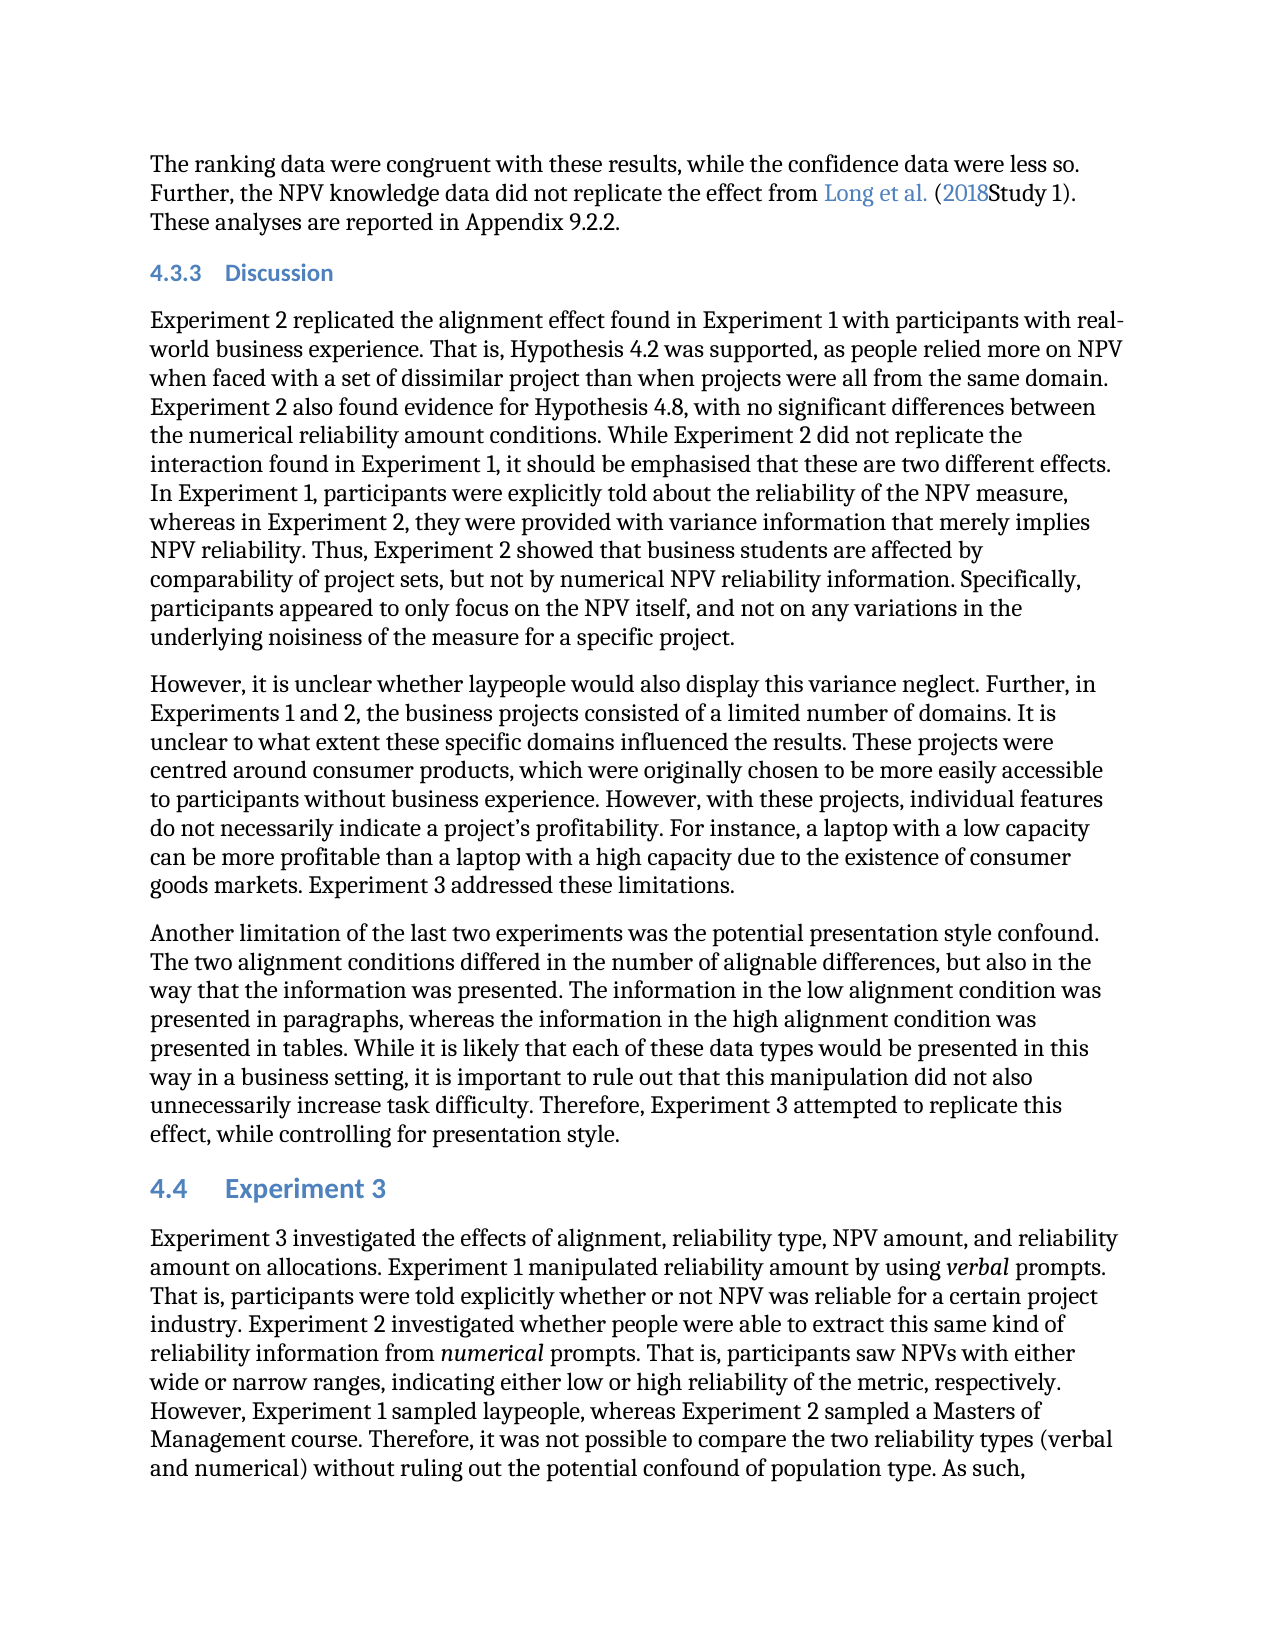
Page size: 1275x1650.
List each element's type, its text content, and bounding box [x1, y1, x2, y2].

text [150, 1224, 1125, 1483]
text The ranking data were congruent with these results, while the confidence data were less so. Further, the NPV knowledge data did not replicate the effect from Long et al. (2018Study 1). These analyses are reported in Appendix 9.2.2. [150, 150, 1125, 236]
subtitle 4.4 Experiment 3 [150, 1170, 1125, 1205]
subtitle 4.3.3 Discussion [150, 257, 1125, 288]
text Experiment 2 replicated the alignment effect found in Experiment 1 with participants with real-world business experience. That is, Hypothesis 4.2 was supported, as people relied more on NPV when faced with a set of dissimilar project than when projects were all from the same domain. Experiment 2 also found evidence for Hypothesis 4.8, with no significant differences between the numerical reliability amount conditions. While Experiment 2 did not replicate the interaction found in Experiment 1, it should be emphasised that these are two different effects. In Experiment 1, participants were explicitly told about the reliability of the NPV measure, whereas in Experiment 2, they were provided with variance information that merely implies NPV reliability. Thus, Experiment 2 showed that business students are affected by comparability of project sets, but not by numerical NPV reliability information. Specifically, participants appeared to only focus on the NPV itself, and not on any variations in the underlying noisiness of the measure for a specific project. [150, 306, 1125, 651]
text Another limitation of the last two experiments was the potential presentation style confound. The two alignment conditions differed in the number of alignable differences, but also in the way that the information was presented. The information in the low alignment condition was presented in paragraphs, whereas the information in the high alignment condition was presented in tables. While it is likely that each of these data types would be presented in this way in a business setting, it is important to rule out that this manipulation did not also unnecessarily increase task difficulty. Therefore, Experiment 3 attempted to replicate this effect, while controlling for presentation style. [150, 919, 1125, 1149]
text However, it is unclear whether laypeople would also display this variance neglect. Further, in Experiments 1 and 2, the business projects consisted of a limited number of domains. It is unclear to what extent these specific domains influenced the results. These projects were centred around consumer products, which were originally chosen to be more easily accessible to participants without business experience. However, with these projects, individual features do not necessarily indicate a project’s profitability. For instance, a laptop with a low capacity can be more profitable than a laptop with a high capacity due to the existence of consumer goods markets. Experiment 3 addressed these limitations. [150, 670, 1125, 900]
